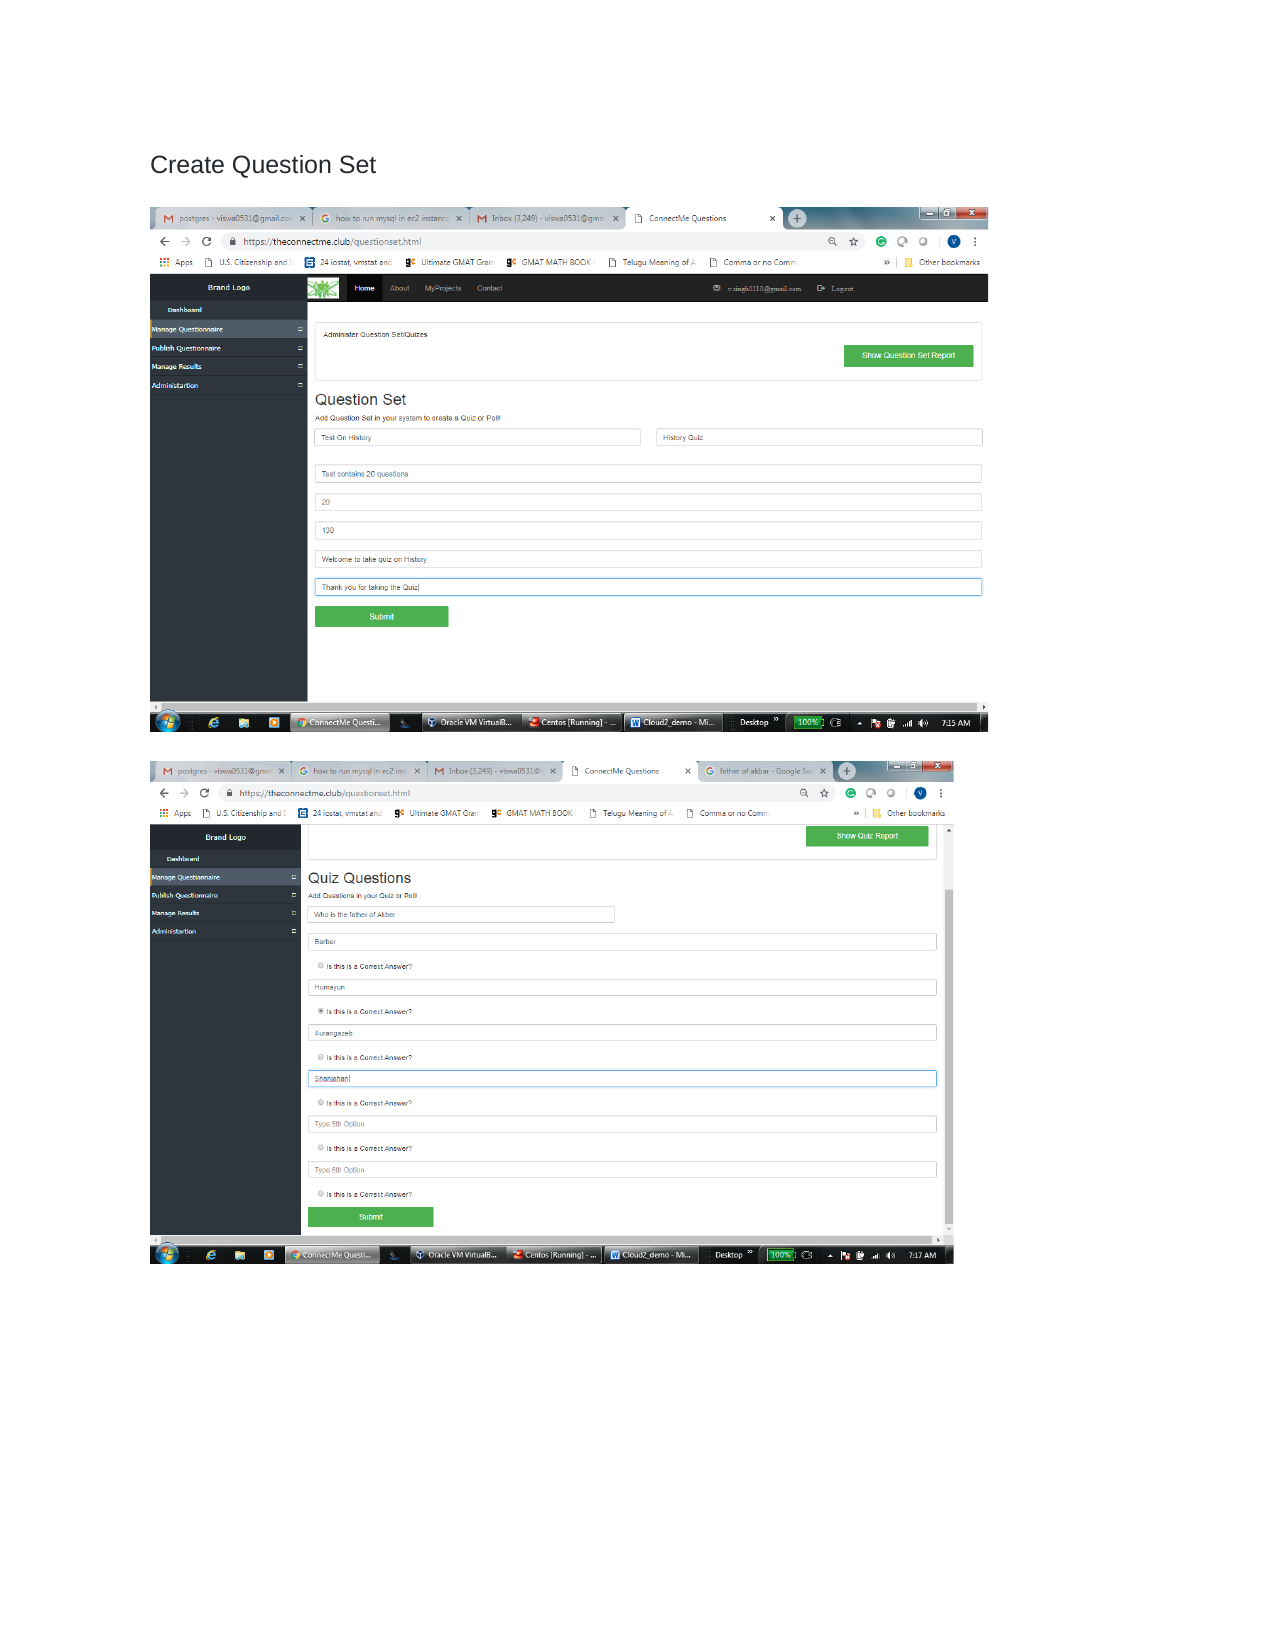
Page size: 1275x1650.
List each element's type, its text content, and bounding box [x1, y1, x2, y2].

picture [150, 761, 954, 1264]
picture [150, 207, 989, 732]
text Create Question Set [150, 150, 1125, 179]
